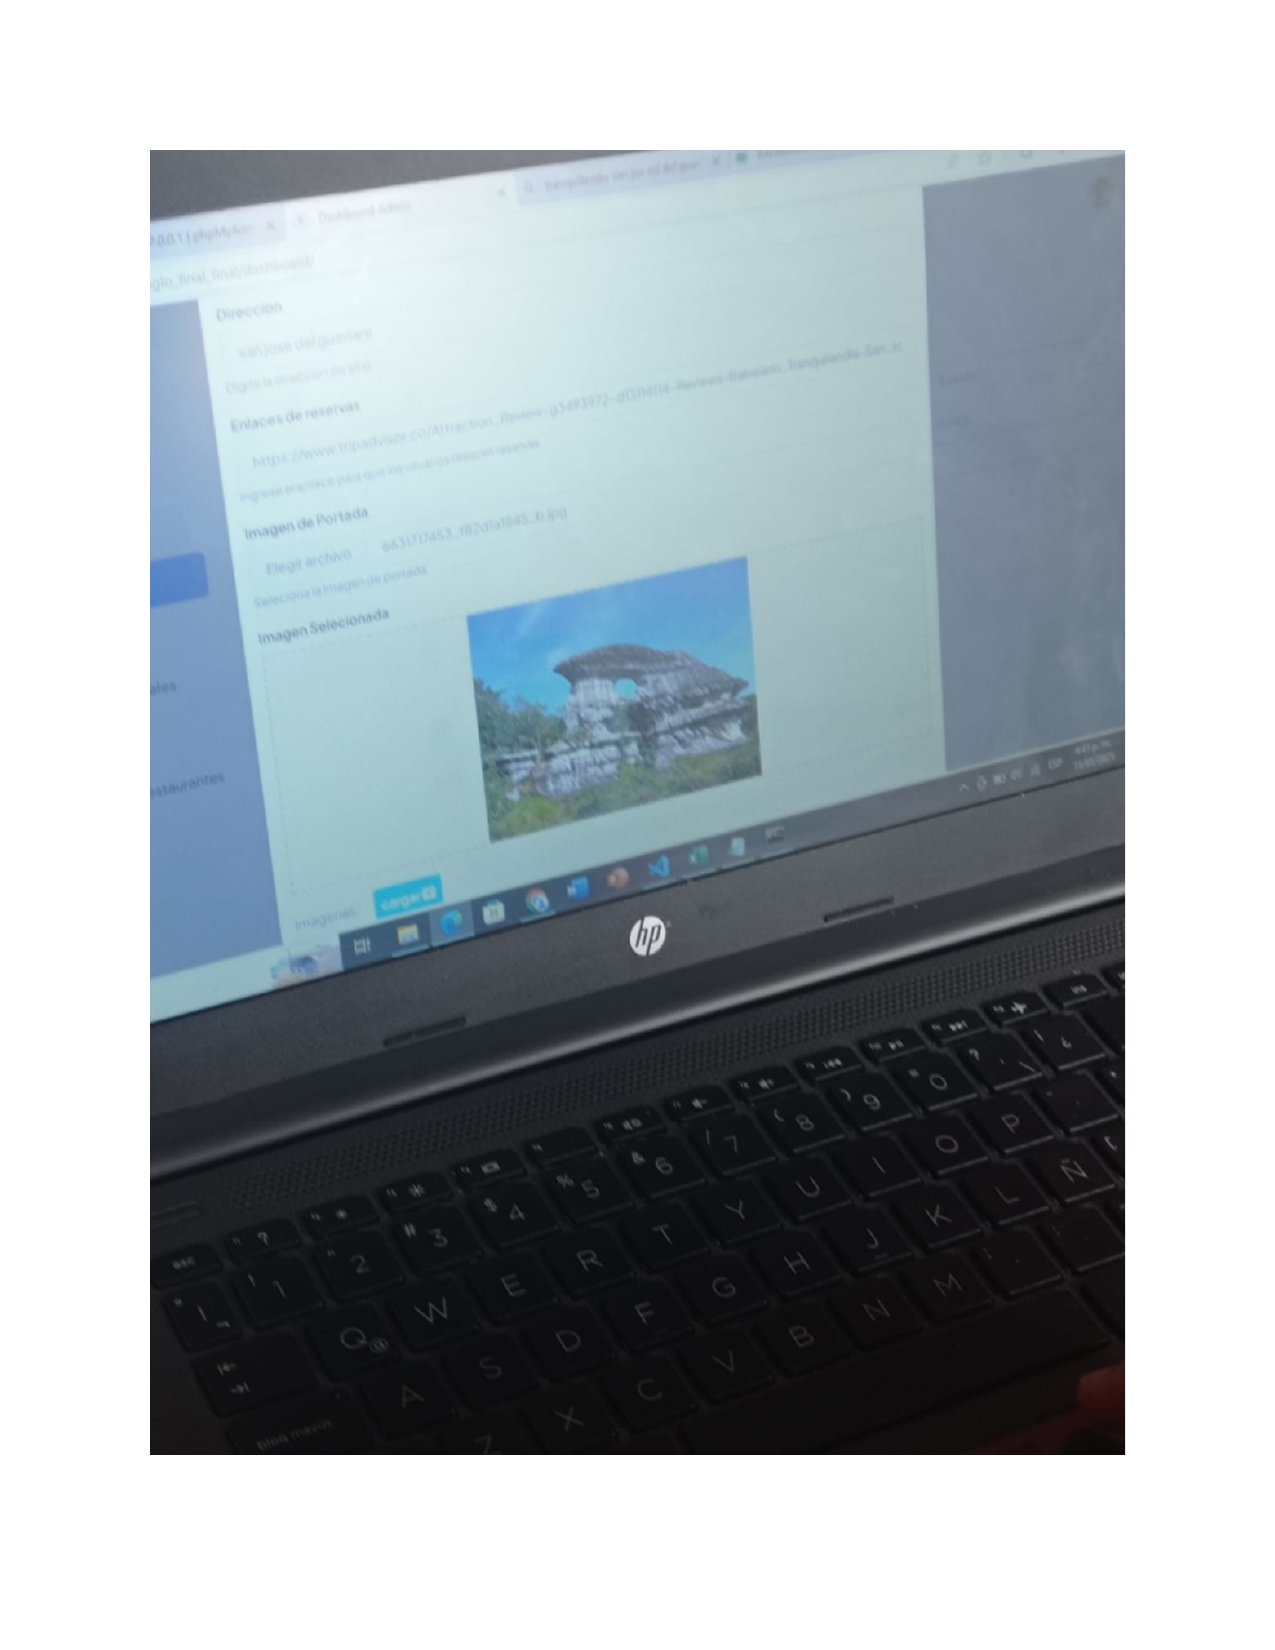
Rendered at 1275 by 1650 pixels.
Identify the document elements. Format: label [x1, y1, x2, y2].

picture [150, 150, 1125, 1455]
